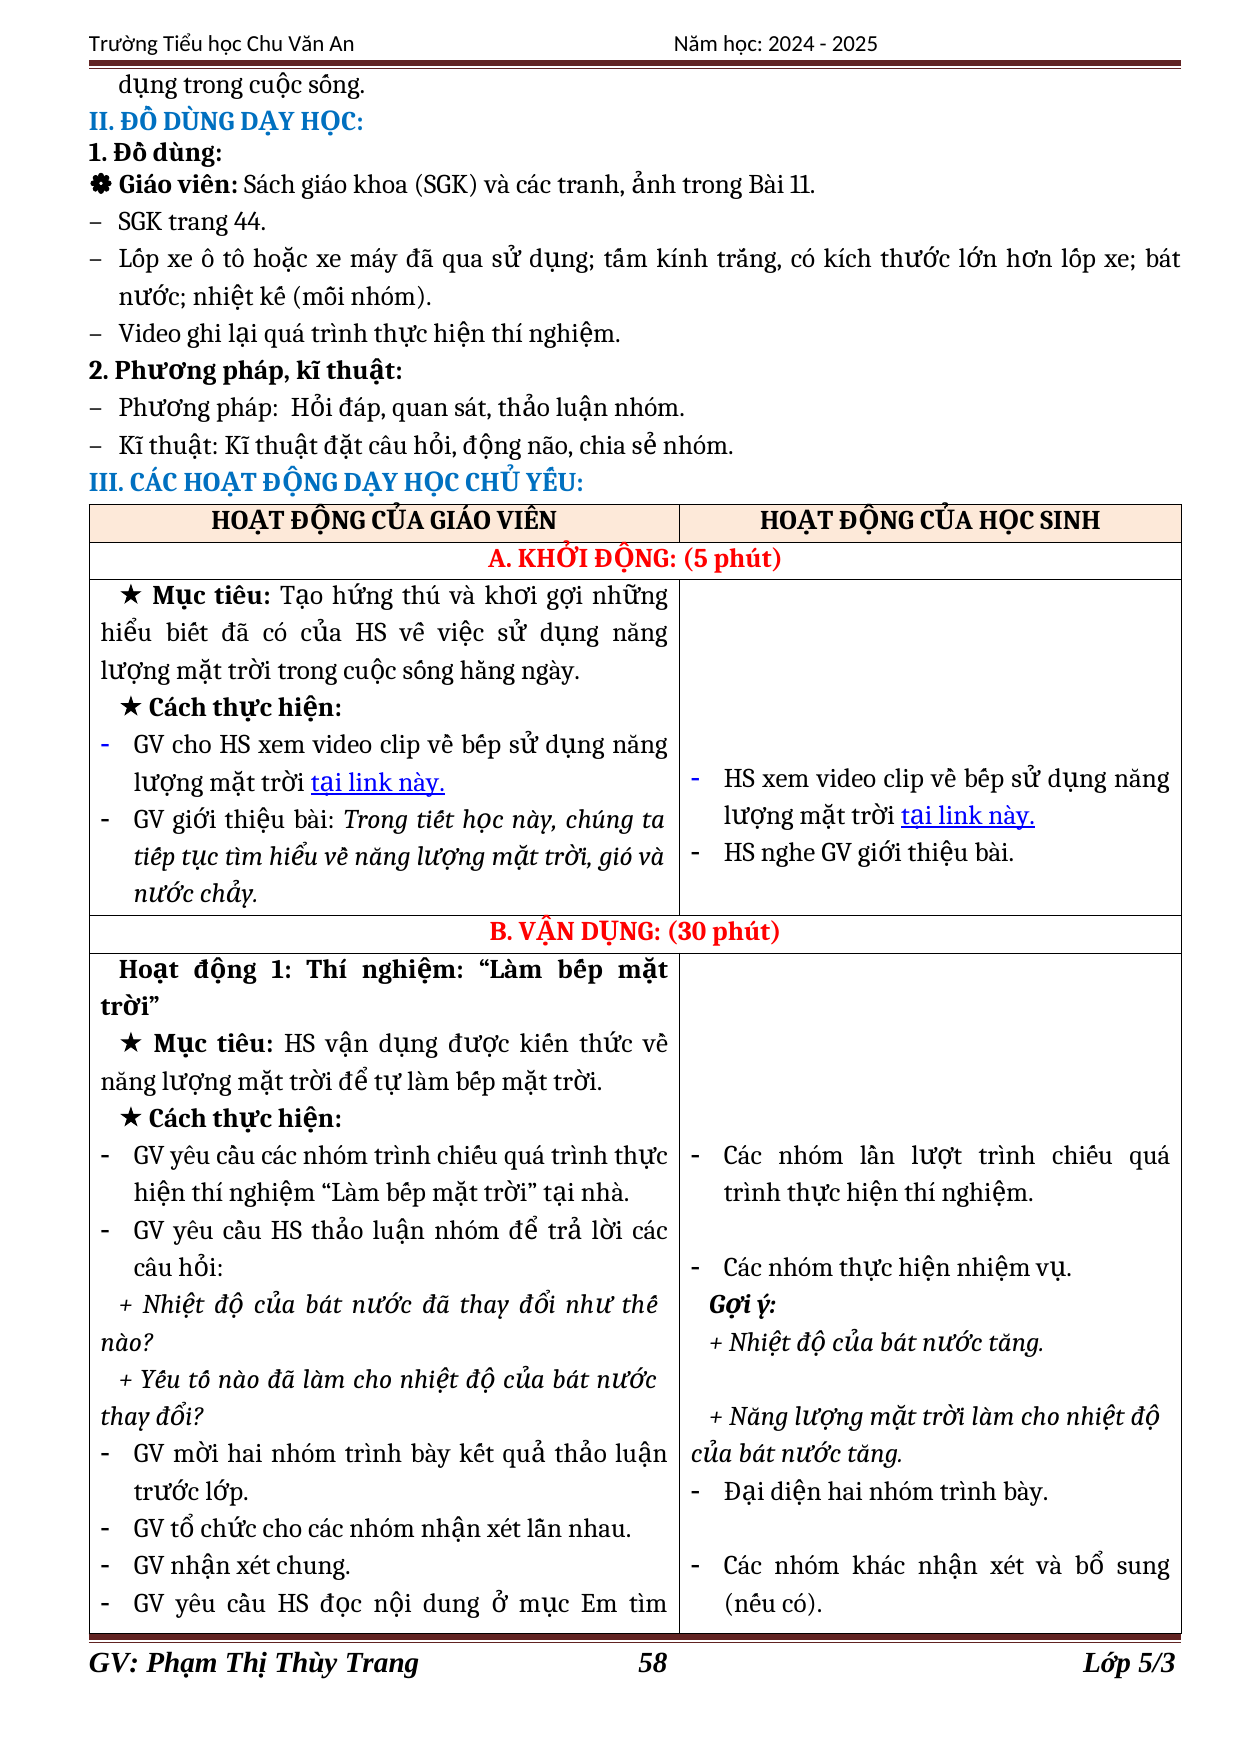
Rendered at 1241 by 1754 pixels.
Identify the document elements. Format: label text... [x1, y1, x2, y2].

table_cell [680, 954, 1181, 1633]
table_cell A. KHỞI ĐỘNG: (5 phút) [90, 543, 1181, 579]
text – Phương pháp: Hỏi đáp, quan sát, thảo luận nhóm. [89, 392, 1181, 423]
text – Kĩ thuật: Kĩ thuật đặt câu hỏi, động não, chia sẻ nhóm. [89, 430, 1181, 461]
text Giáo viên: Sách giáo khoa (SGK) và các tranh, ảnh trong Bài 11. [89, 169, 1181, 200]
text 2. Phương pháp, kĩ thuật: [89, 355, 1181, 386]
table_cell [90, 954, 679, 1633]
table_cell B. VẬN DỤNG: (30 phút) [90, 916, 1181, 953]
text II. ĐỒ DÙNG DẠY HỌC: [89, 106, 1181, 137]
text 1. Đồ dùng: [89, 137, 1181, 169]
text – Lốp xe ô tô hoặc xe máy đã qua sử dụng; tấm kính trắng, có kích thước lớn hơn lốp xe; bát nước; nhiệt kế (mỗi nhóm). [89, 243, 1181, 312]
table_cell Mục tiêu: Tạo hứng thú và khơi gợi những hiểu biết đã có của HS về việc sử dụng năng lượng mặt trời trong cuộc sống hằng ngày. Cách thực hiện: GV cho HS xem video clip về bếp sử dụng năng lượng mặt trời tại link này. GV giới thiệu bài: Trong tiết học này, chúng ta tiếp tục tìm hiểu về năng lượng mặt trời, gió và nước chảy. [90, 580, 679, 915]
text – SGK trang 44. [89, 206, 1181, 237]
table_header HOẠT ĐỘNG CỦA HỌC SINH [680, 505, 1181, 542]
table_cell HS xem video clip về bếp sử dụng năng lượng mặt trời tại link này. HS nghe GV giới thiệu bài. [680, 580, 1181, 915]
table_header HOẠT ĐỘNG CỦA GIÁO VIÊN [90, 505, 679, 542]
text III. CÁC HOẠT ĐỘNG DẠY HỌC CHỦ YẾU: [89, 467, 1181, 498]
text – Video ghi lại quá trình thực hiện thí nghiệm. [89, 318, 1181, 349]
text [89, 69, 1181, 100]
